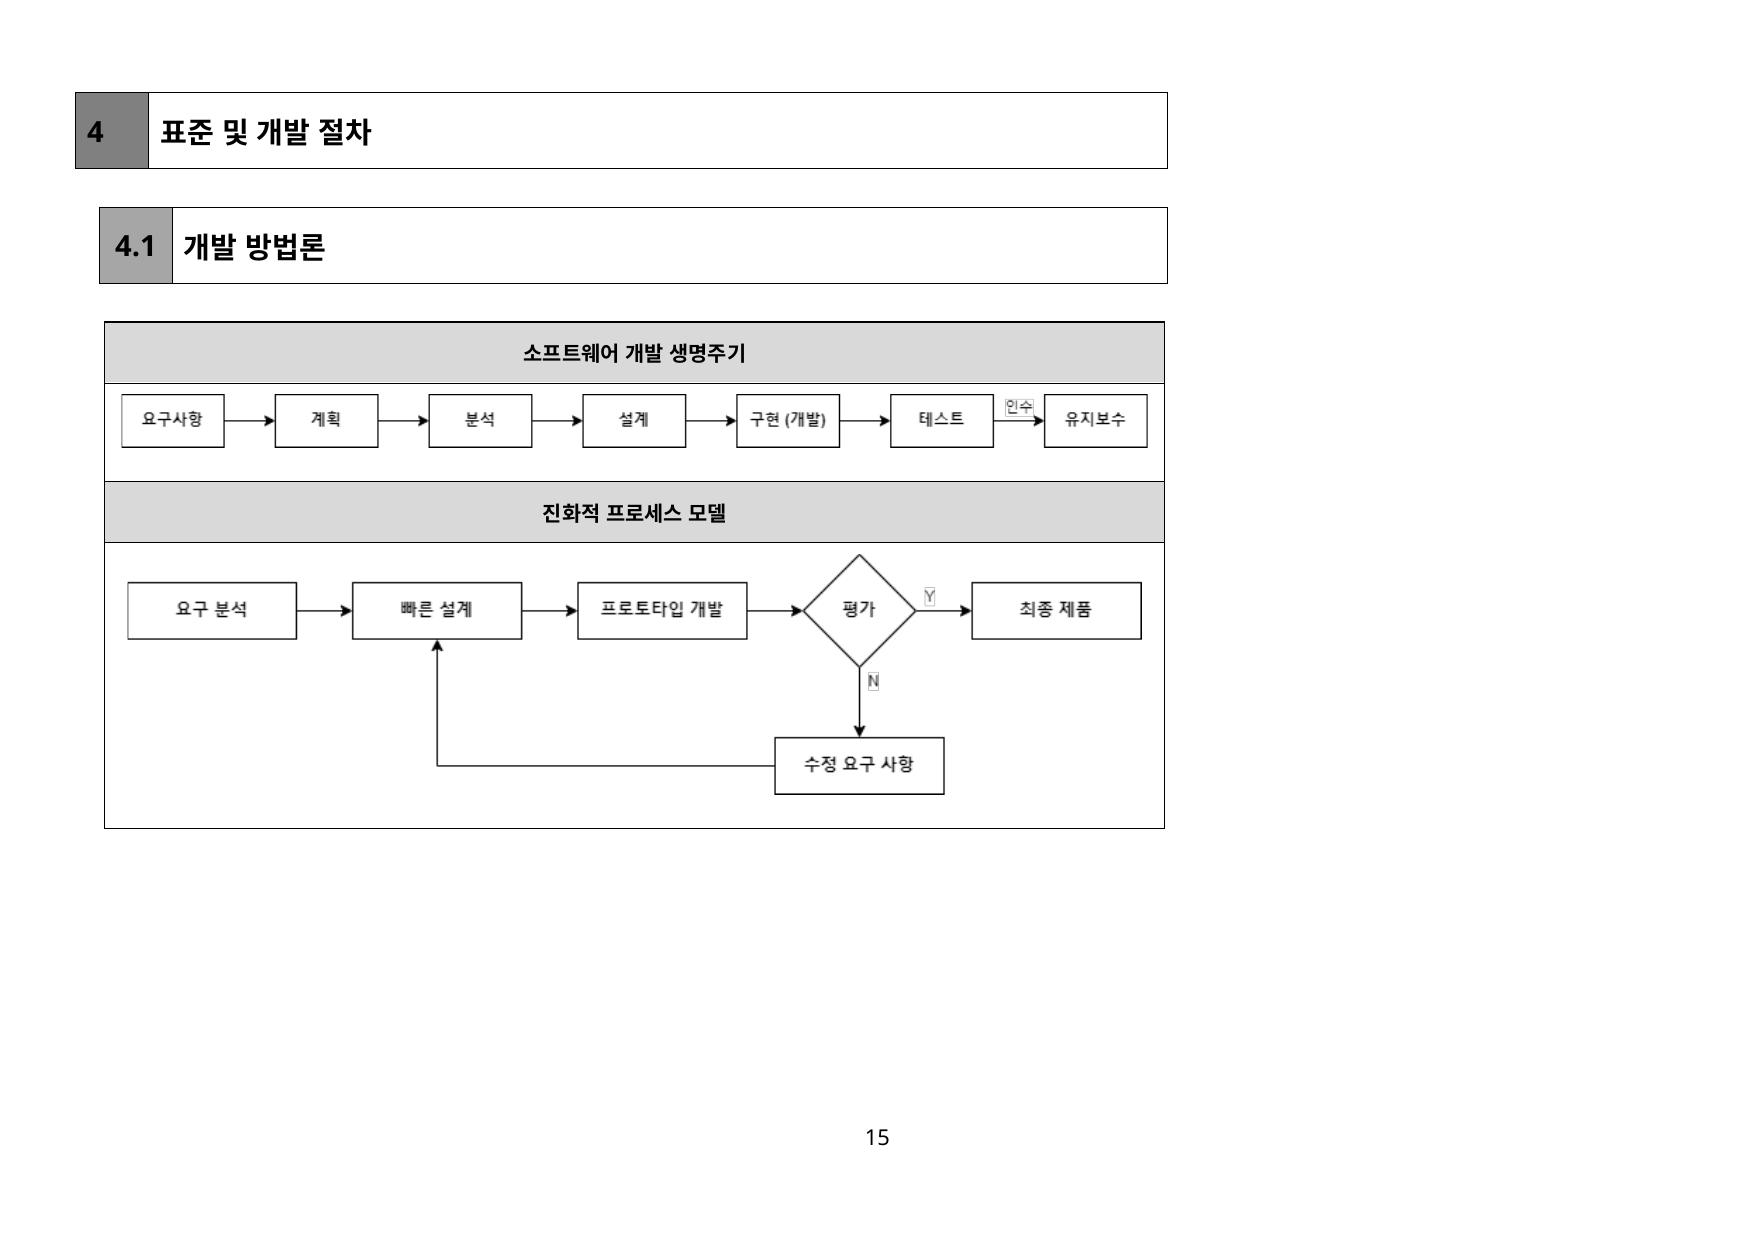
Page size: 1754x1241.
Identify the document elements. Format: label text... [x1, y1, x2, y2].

table_cell [105, 384, 1164, 481]
table_header 4 [76, 93, 148, 168]
table_header 표준 및 개발 절차 [149, 93, 1167, 168]
table_cell 진화적 프로세스 모델 [105, 482, 1164, 542]
picture [121, 394, 1148, 448]
table_header 소프트웨어 개발 생명주기 [105, 323, 1164, 382]
table_header 4.1 [100, 208, 172, 283]
table_header 개발 방법론 [173, 208, 1167, 283]
table_cell [105, 543, 1164, 828]
picture [127, 554, 1142, 795]
